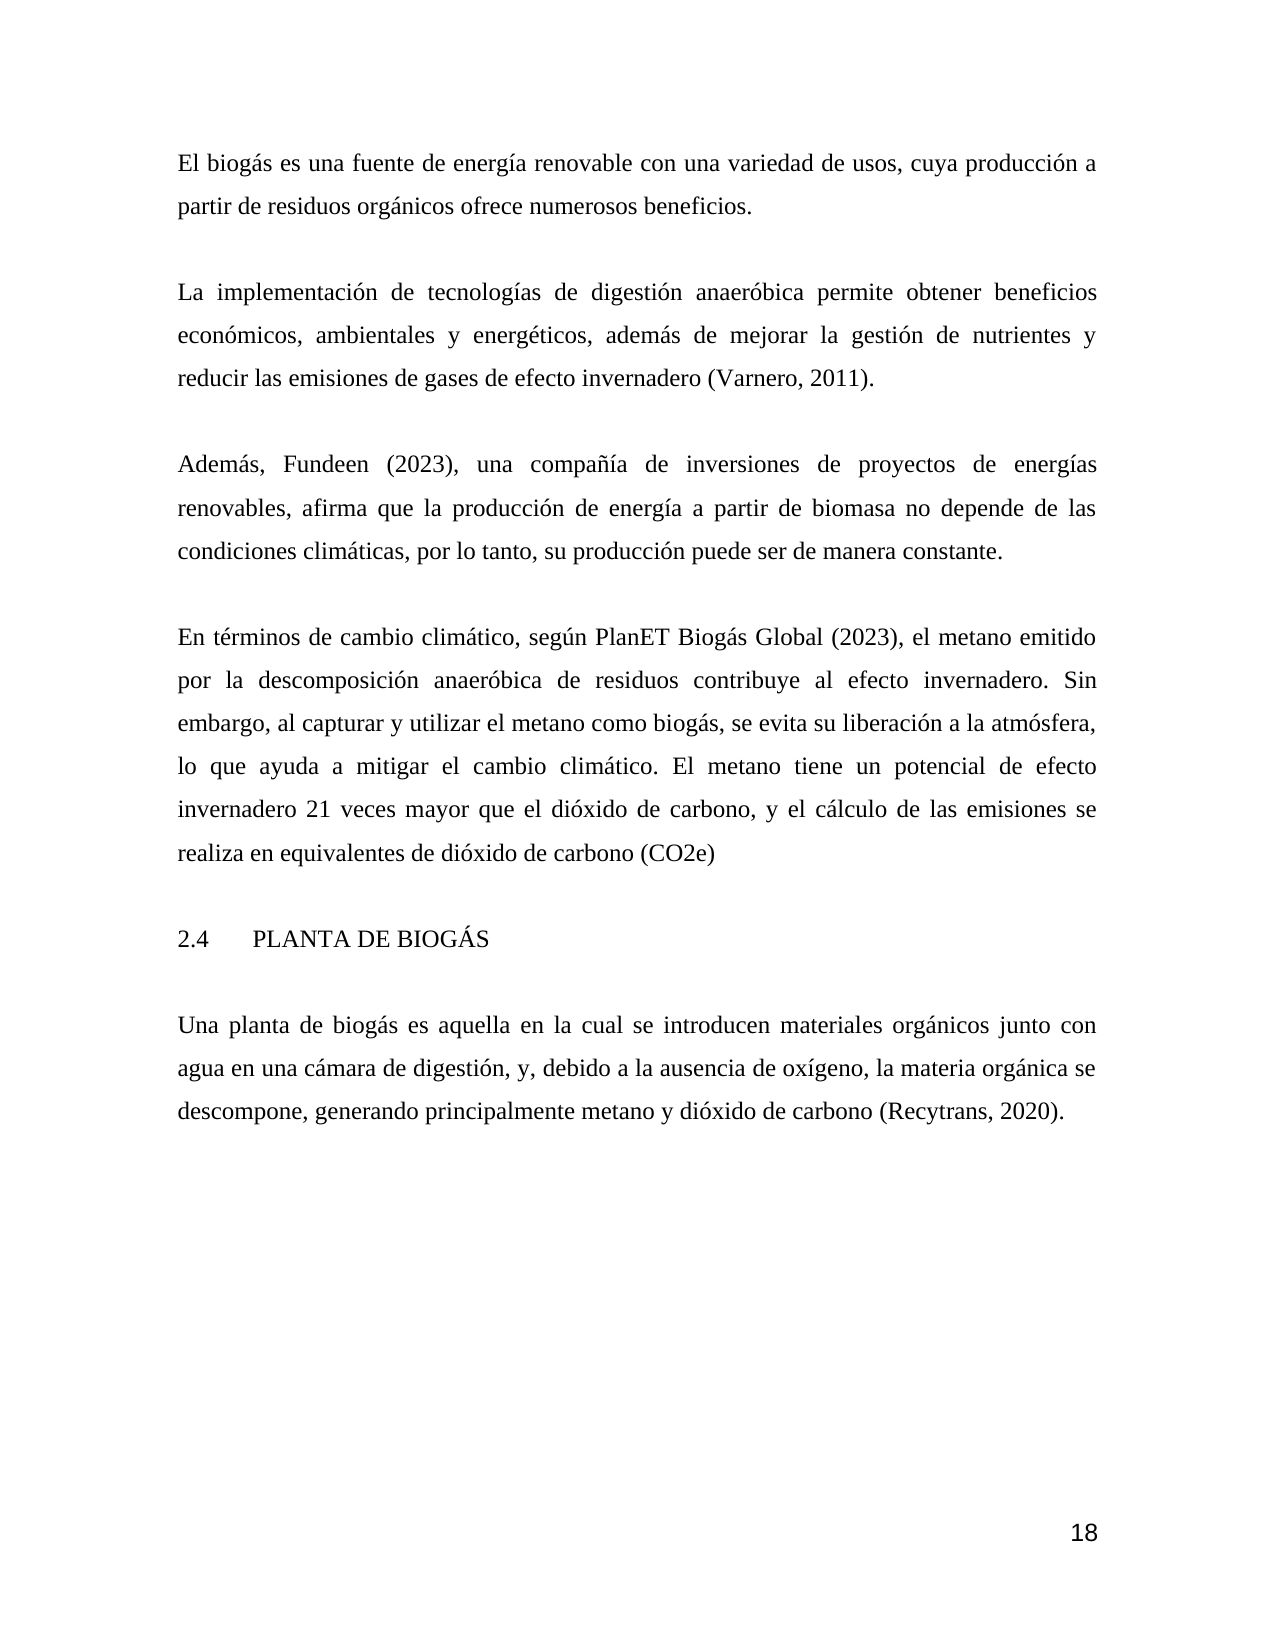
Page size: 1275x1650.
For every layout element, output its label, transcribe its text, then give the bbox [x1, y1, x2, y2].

text El biogás es una fuente de energía renovable con una variedad de usos, cuya producción a partir de residuos orgánicos ofrece numerosos beneficios. [177, 148, 1098, 219]
text Una planta de biogás es aquella en la cual se introducen materiales orgánicos junto con agua en una cámara de digestión, y, debido a la ausencia de oxígeno, la materia orgánica se descompone, generando principalmente metano y dióxido de carbono (Recytrans, 2020). [177, 1010, 1098, 1125]
text En términos de cambio climático, según PlanET Biogás Global (2023), el metano emitido por la descomposición anaeróbica de residuos contribuye al efecto invernadero. Sin embargo, al capturar y utilizar el metano como biogás, se evita su liberación a la atmósfera, lo que ayuda a mitigar el cambio climático. El metano tiene un potencial de efecto invernadero 21 veces mayor que el dióxido de carbono, y el cálculo de las emisiones se realiza en equivalentes de dióxido de carbono (CO2e) [177, 622, 1098, 866]
subtitle 2.4 PLANTA DE BIOGÁS [177, 924, 1098, 953]
text La implementación de tecnologías de digestión anaeróbica permite obtener beneficios económicos, ambientales y energéticos, además de mejorar la gestión de nutrientes y reducir las emisiones de gases de efecto invernadero (Varnero, 2011). [177, 277, 1098, 392]
text Además, Fundeen (2023), una compañía de inversiones de proyectos de energías renovables, afirma que la producción de energía a partir de biomasa no depende de las condiciones climáticas, por lo tanto, su producción puede ser de manera constante. [177, 449, 1098, 564]
